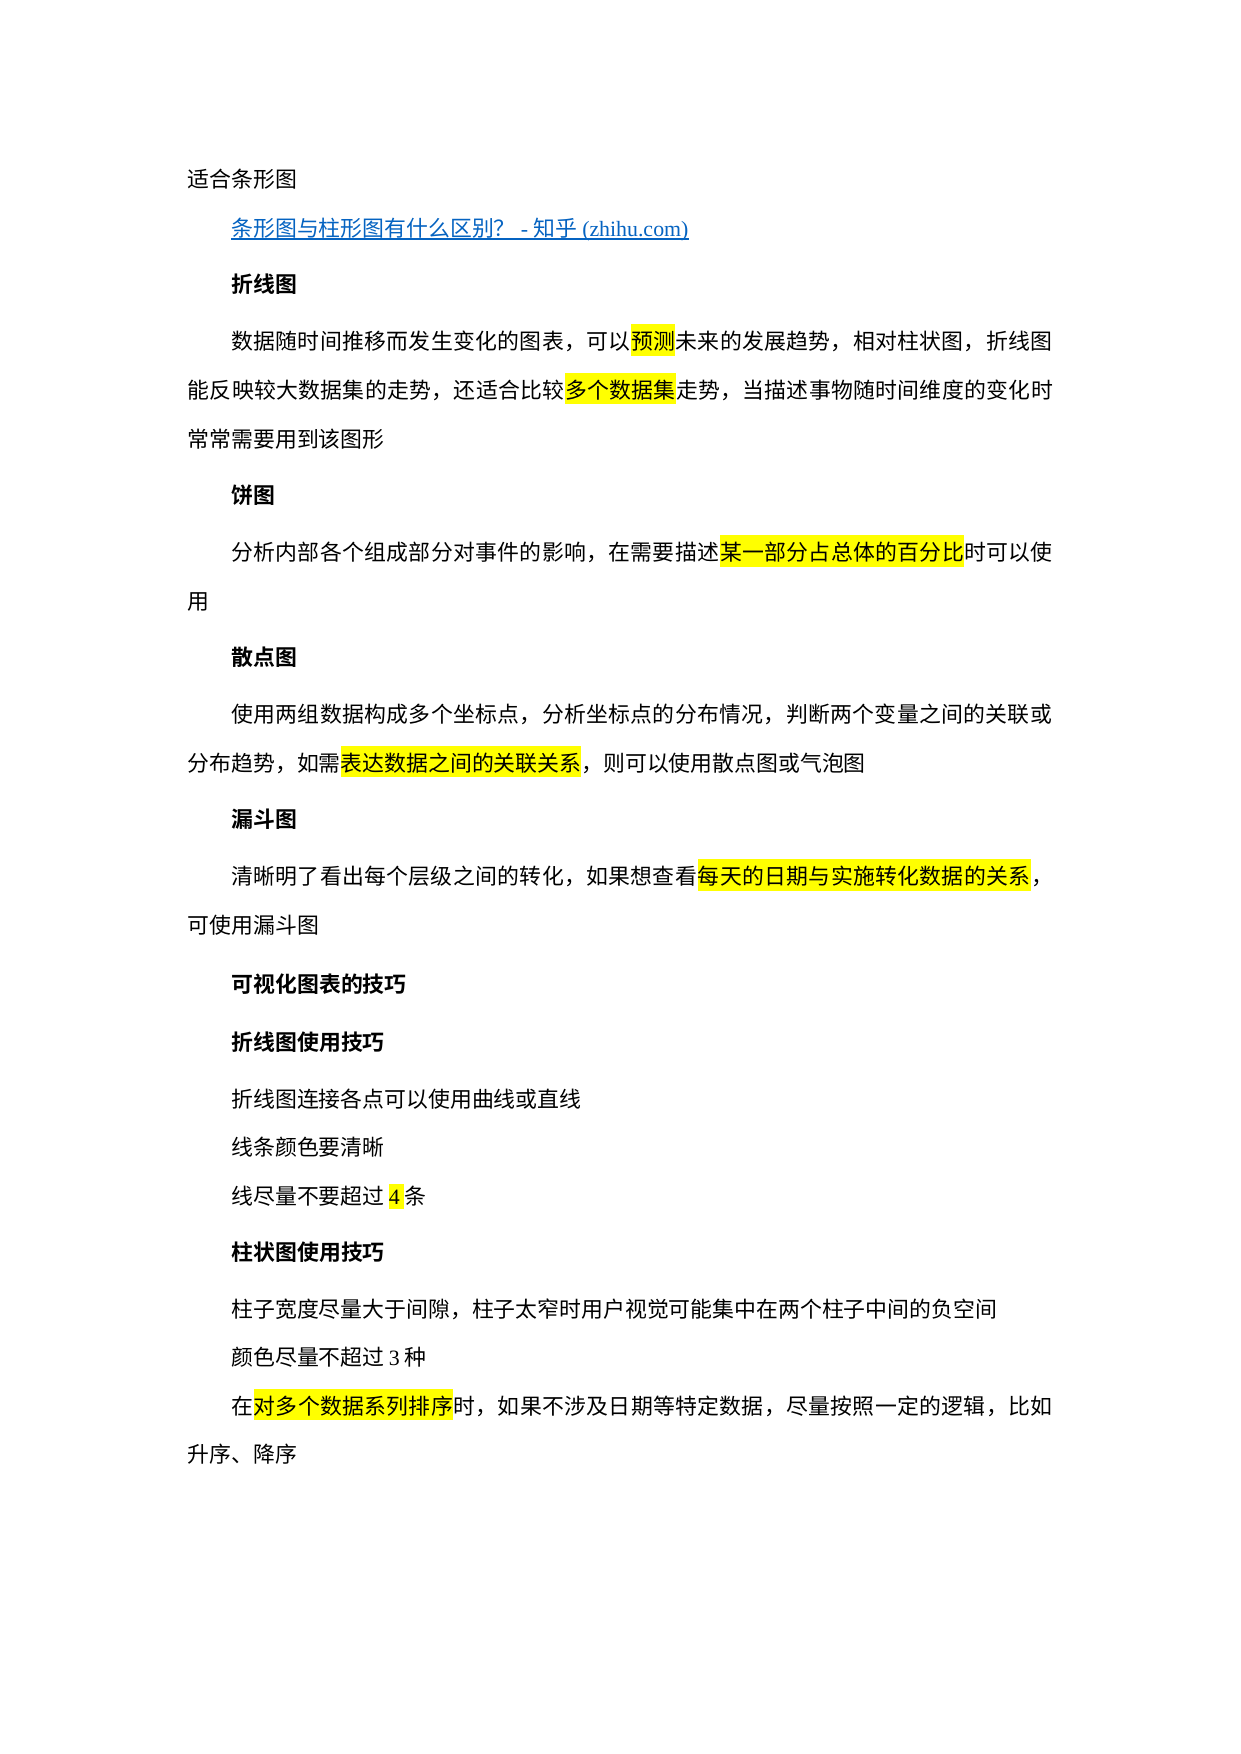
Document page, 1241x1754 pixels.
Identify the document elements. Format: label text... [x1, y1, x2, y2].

subtitle 可视化图表的技巧 [187, 966, 1053, 999]
subtitle 散点图 [187, 640, 1053, 672]
subtitle 柱状图使用技巧 [187, 1235, 1053, 1267]
list 条形图与柱形图有什么区别？ - 知乎 (zhihu.com) [187, 210, 1053, 243]
list 柱子宽度尽量大于间隙，柱子太窄时用户视觉可能集中在两个柱子中间的负空间 [187, 1292, 1053, 1324]
list 在对多个数据系列排序时，如果不涉及日期等特定数据，尽量按照一定的逻辑，比如升序、降序 [187, 1388, 1053, 1469]
subtitle 折线图 [187, 267, 1053, 299]
list 折线图连接各点可以使用曲线或直线 [187, 1082, 1053, 1114]
list 分析内部各个组成部分对事件的影响，在需要描述某一部分占总体的百分比时可以使用 [187, 534, 1053, 616]
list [187, 162, 1053, 194]
list 清晰明了看出每个层级之间的转化，如果想查看每天的日期与实施转化数据的关系，可使用漏斗图 [187, 859, 1053, 940]
list 数据随时间推移而发生变化的图表，可以预测未来的发展趋势，相对柱状图，折线图能反映较大数据集的走势，还适合比较多个数据集走势，当描述事物随时间维度的变化时常常需要用到该图形 [187, 324, 1053, 454]
subtitle 折线图使用技巧 [187, 1025, 1053, 1057]
list 线尽量不要超过4条 [187, 1178, 1053, 1211]
list 使用两组数据构成多个坐标点，分析坐标点的分布情况，判断两个变量之间的关联或分布趋势，如需表达数据之间的关联关系，则可以使用散点图或气泡图 [187, 697, 1053, 778]
list 线条颜色要清晰 [187, 1130, 1053, 1162]
subtitle 漏斗图 [187, 802, 1053, 834]
list 颜色尽量不超过3种 [187, 1340, 1053, 1372]
subtitle 饼图 [187, 478, 1053, 510]
